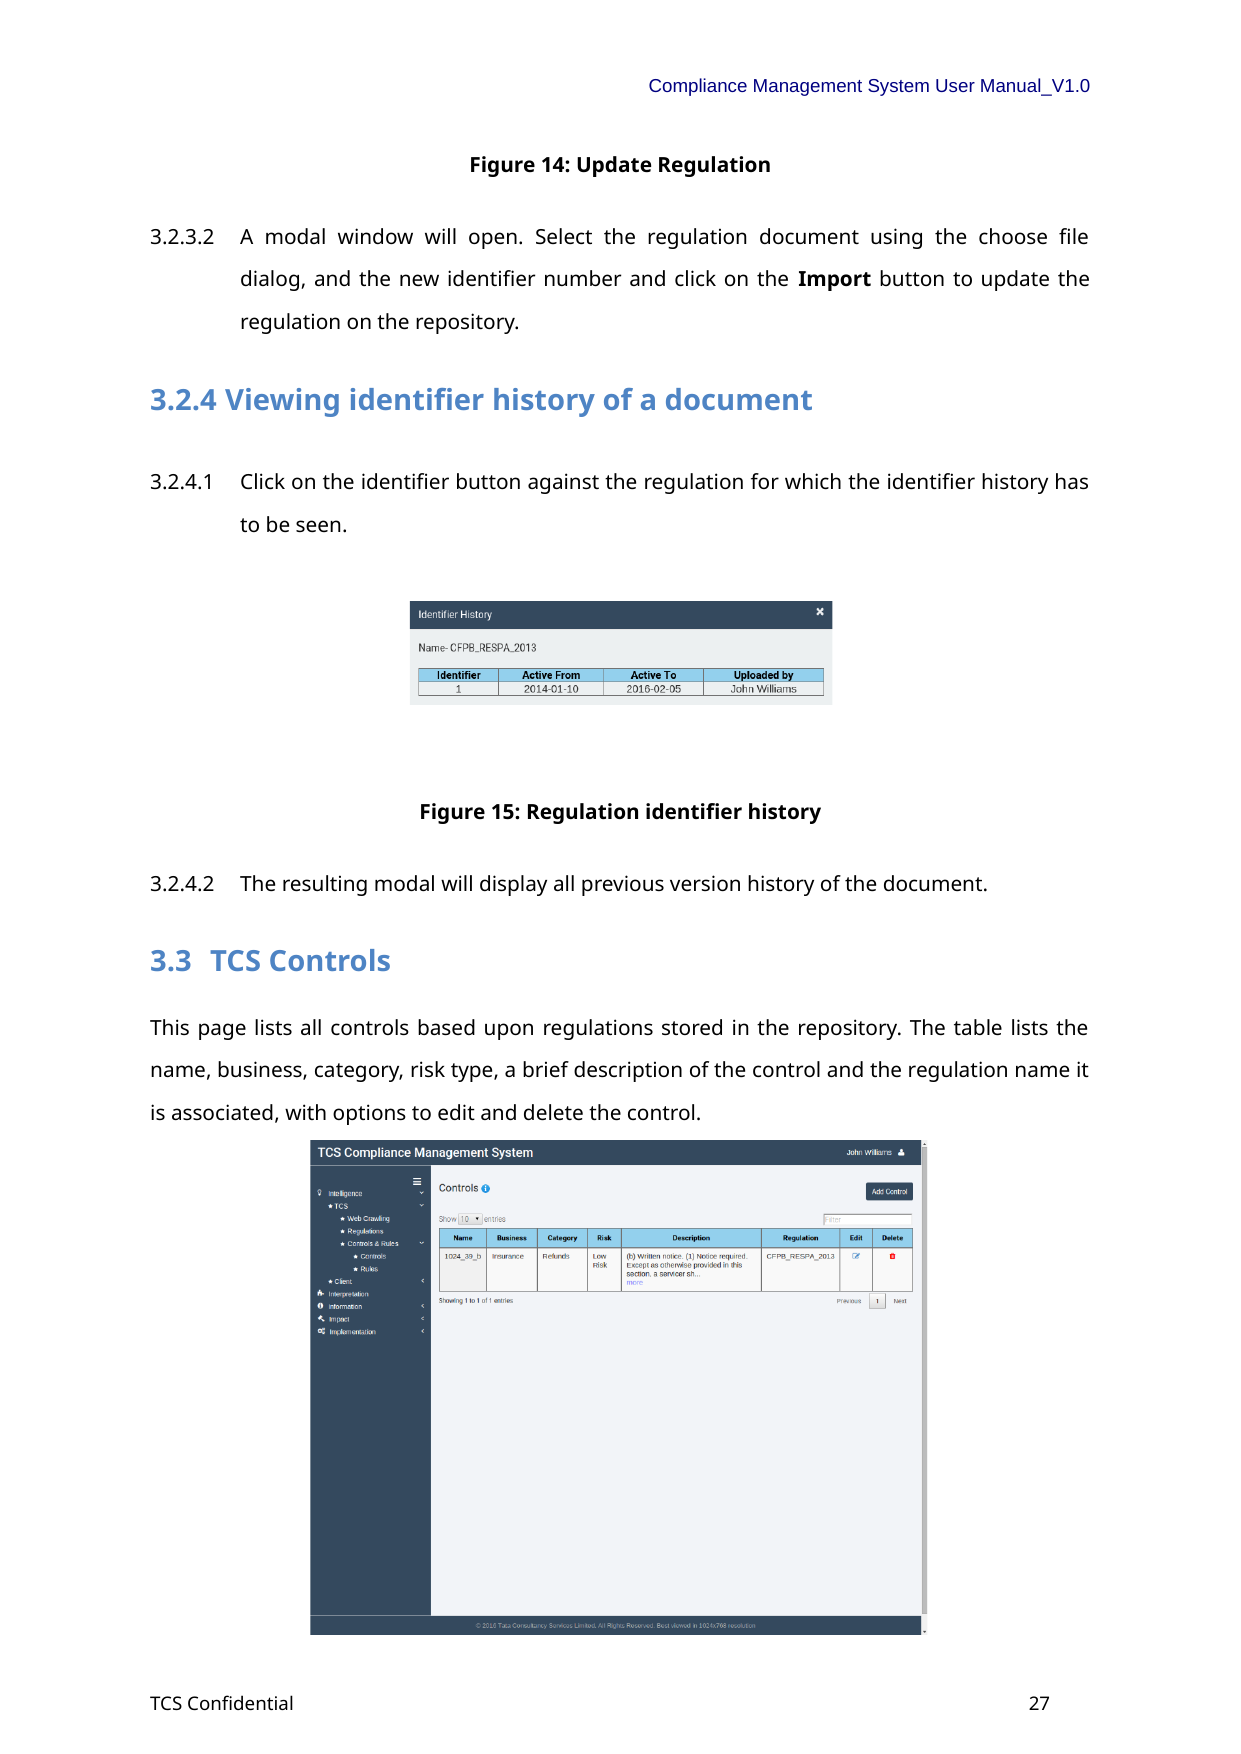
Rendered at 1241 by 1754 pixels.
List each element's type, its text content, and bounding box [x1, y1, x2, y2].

picture [310, 1140, 928, 1635]
list Click on the identifier button against the regulation for which the identifier history has to be seen. [150, 467, 1090, 538]
subtitle Viewing identifier history of a document [150, 379, 1090, 418]
text Figure 15: Regulation identifier history [150, 797, 1090, 826]
list A modal window will open. Select the regulation document using the choose file dialog, and the new identifier number and click on the Import button to update the regulation on the repository. [150, 222, 1090, 335]
picture [409, 601, 833, 705]
text Figure 14: Update Regulation [150, 150, 1090, 178]
text This page lists all controls based upon regulations stored in the repository. The table lists the name, business, category, risk type, a brief description of the control and the regulation name it is associated, with options to edit and delete the control. [150, 1013, 1090, 1126]
subtitle TCS Controls [150, 941, 1090, 980]
list The resulting modal will display all previous version history of the document. [150, 869, 1090, 897]
